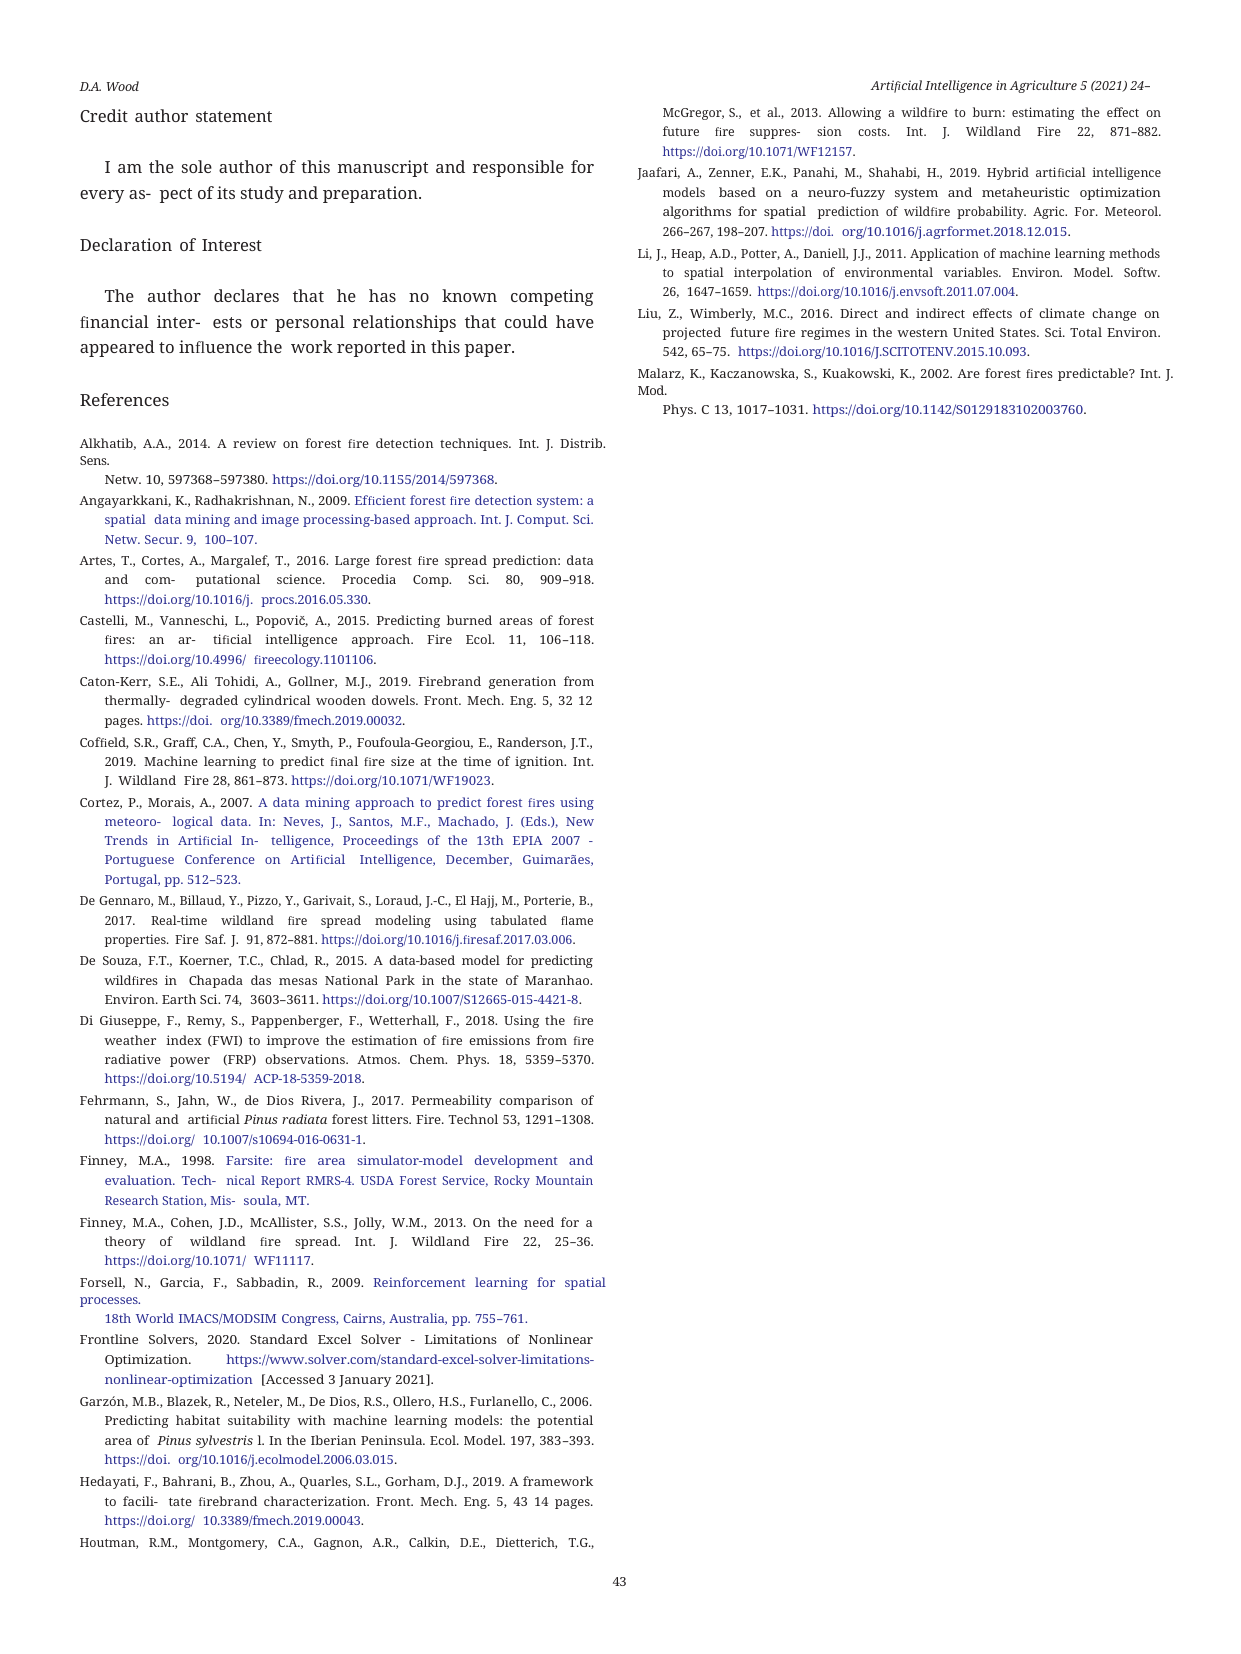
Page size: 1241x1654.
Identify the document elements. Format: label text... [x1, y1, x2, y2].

text Jaafari, A., Zenner, E.K., Panahi, M., Shahabi, H., 2019. Hybrid artificial intelligence models based on a neuro-fuzzy system and metaheuristic optimization algorithms for spatial prediction of wildfire probability. Agric. For. Meteorol. 266–267, 198–207. https://doi. org/10.1016/j.agrformet.2018.12.015. [637, 164, 1161, 240]
text Credit author statement [79, 104, 607, 127]
text Cortez, P., Morais, A., 2007. A data mining approach to predict forest fires using meteoro- logical data. In: Neves, J., Santos, M.F., Machado, J. (Eds.), New Trends in Artificial In- telligence, Proceedings of the 13th EPIA 2007 - Portuguese Conference on Artificial Intelligence, December, Guimarães, Portugal, pp. 512–523. [79, 794, 594, 888]
text De Souza, F.T., Koerner, T.C., Chlad, R., 2015. A data-based model for predicting wildfires in Chapada das mesas National Park in the state of Maranhao. Environ. Earth Sci. 74, 3603–3611. https://doi.org/10.1007/S12665-015-4421-8. [79, 952, 594, 1008]
text References [79, 389, 607, 411]
text Artes, T., Cortes, A., Margalef, T., 2016. Large forest fire spread prediction: data and com- putational science. Procedia Comp. Sci. 80, 909–918. https://doi.org/10.1016/j. procs.2016.05.330. [79, 552, 594, 608]
text I am the sole author of this manuscript and responsible for every as- pect of its study and preparation. [79, 155, 594, 204]
text Caton-Kerr, S.E., Ali Tohidi, A., Gollner, M.J., 2019. Firebrand generation from thermally- degraded cylindrical wooden dowels. Front. Mech. Eng. 5, 32 12 pages. https://doi. org/10.3389/fmech.2019.00032. [79, 673, 594, 729]
text Netw. 10, 597368–597380. https://doi.org/10.1155/2014/597368. [104, 471, 607, 488]
text Finney, M.A., Cohen, J.D., McAllister, S.S., Jolly, W.M., 2013. On the need for a theory of wildland fire spread. Int. J. Wildland Fire 22, 25–36. https://doi.org/10.1071/ WF11117. [79, 1214, 594, 1269]
text Castelli, M., Vanneschi, L., Popovič, A., 2015. Predicting burned areas of forest fires: an ar- tificial intelligence approach. Fire Ecol. 11, 106–118. https://doi.org/10.4996/ fireecology.1101106. [79, 612, 594, 668]
text Finney, M.A., 1998. Farsite: fire area simulator-model development and evaluation. Tech- nical Report RMRS-4. USDA Forest Service, Rocky Mountain Research Station, Mis- soula, MT. [79, 1152, 594, 1209]
text Di Giuseppe, F., Remy, S., Pappenberger, F., Wetterhall, F., 2018. Using the fire weather index (FWI) to improve the estimation of fire emissions from fire radiative power (FRP) observations. Atmos. Chem. Phys. 18, 5359–5370. https://doi.org/10.5194/ ACP-18-5359-2018. [79, 1012, 594, 1087]
text Forsell, N., Garcia, F., Sabbadin, R., 2009. Reinforcement learning for spatial processes. [79, 1274, 607, 1308]
text Angayarkkani, K., Radhakrishnan, N., 2009. Efficient forest fire detection system: a spatial data mining and image processing-based approach. Int. J. Comput. Sci. Netw. Secur. 9, 100–107. [79, 492, 594, 548]
text Garzón, M.B., Blazek, R., Neteler, M., De Dios, R.S., Ollero, H.S., Furlanello, C., 2006. Predicting habitat suitability with machine learning models: the potential area of Pinus sylvestris l. In the Iberian Peninsula. Ecol. Model. 197, 383–393. https://doi. org/10.1016/j.ecolmodel.2006.03.015. [79, 1393, 594, 1468]
text De Gennaro, M., Billaud, Y., Pizzo, Y., Garivait, S., Loraud, J.-C., El Hajj, M., Porterie, B., 2017. Real-time wildland fire spread modeling using tabulated flame properties. Fire Saf. J. 91, 872–881. https://doi.org/10.1016/j.firesaf.2017.03.006. [79, 892, 594, 948]
text Houtman, R.M., Montgomery, C.A., Gagnon, A.R., Calkin, D.E., Dietterich, T.G., McGregor, S., et al., 2013. Allowing a wildfire to burn: estimating the effect on future fire suppres- sion costs. Int. J. Wildland Fire 22, 871–882. https://doi.org/10.1071/WF12157. [637, 104, 1161, 160]
text Li, J., Heap, A.D., Potter, A., Daniell, J.J., 2011. Application of machine learning methods to spatial interpolation of environmental variables. Environ. Model. Softw. 26, 1647–1659. https://doi.org/10.1016/j.envsoft.2011.07.004. [637, 245, 1161, 300]
text Alkhatib, A.A., 2014. A review on forest fire detection techniques. Int. J. Distrib. Sens. [79, 435, 607, 469]
text Coffield, S.R., Graff, C.A., Chen, Y., Smyth, P., Foufoula-Georgiou, E., Randerson, J.T., 2019. Machine learning to predict final fire size at the time of ignition. Int. J. Wildland Fire 28, 861–873. https://doi.org/10.1071/WF19023. [79, 734, 594, 789]
text Fehrmann, S., Jahn, W., de Dios Rivera, J., 2017. Permeability comparison of natural and artificial Pinus radiata forest litters. Fire. Technol 53, 1291–1308. https://doi.org/ 10.1007/s10694-016-0631-1. [79, 1092, 594, 1148]
text Declaration of Interest [79, 234, 607, 257]
text Phys. C 13, 1017–1031. https://doi.org/10.1142/S0129183102003760. [662, 401, 1173, 418]
text Liu, Z., Wimberly, M.C., 2016. Direct and indirect effects of climate change on projected future fire regimes in the western United States. Sci. Total Environ. 542, 65–75. https://doi.org/10.1016/J.SCITOTENV.2015.10.093. [637, 305, 1161, 361]
text Malarz, K., Kaczanowska, S., Kuakowski, K., 2002. Are forest fires predictable? Int. J. Mod. [637, 365, 1173, 399]
text Frontline Solvers, 2020. Standard Excel Solver - Limitations of Nonlinear Optimization. https://www.solver.com/standard-excel-solver-limitations-nonlinear-optimization [Accessed 3 January 2021]. [79, 1331, 594, 1388]
text Hedayati, F., Bahrani, B., Zhou, A., Quarles, S.L., Gorham, D.J., 2019. A framework to facili- tate firebrand characterization. Front. Mech. Eng. 5, 43 14 pages. https://doi.org/ 10.3389/fmech.2019.00043. [79, 1473, 594, 1529]
text The author declares that he has no known competing financial inter- ests or personal relationships that could have appeared to influence the work reported in this paper. [79, 285, 594, 359]
text 18th World IMACS/MODSIM Congress, Cairns, Australia, pp. 755–761. [104, 1310, 607, 1327]
